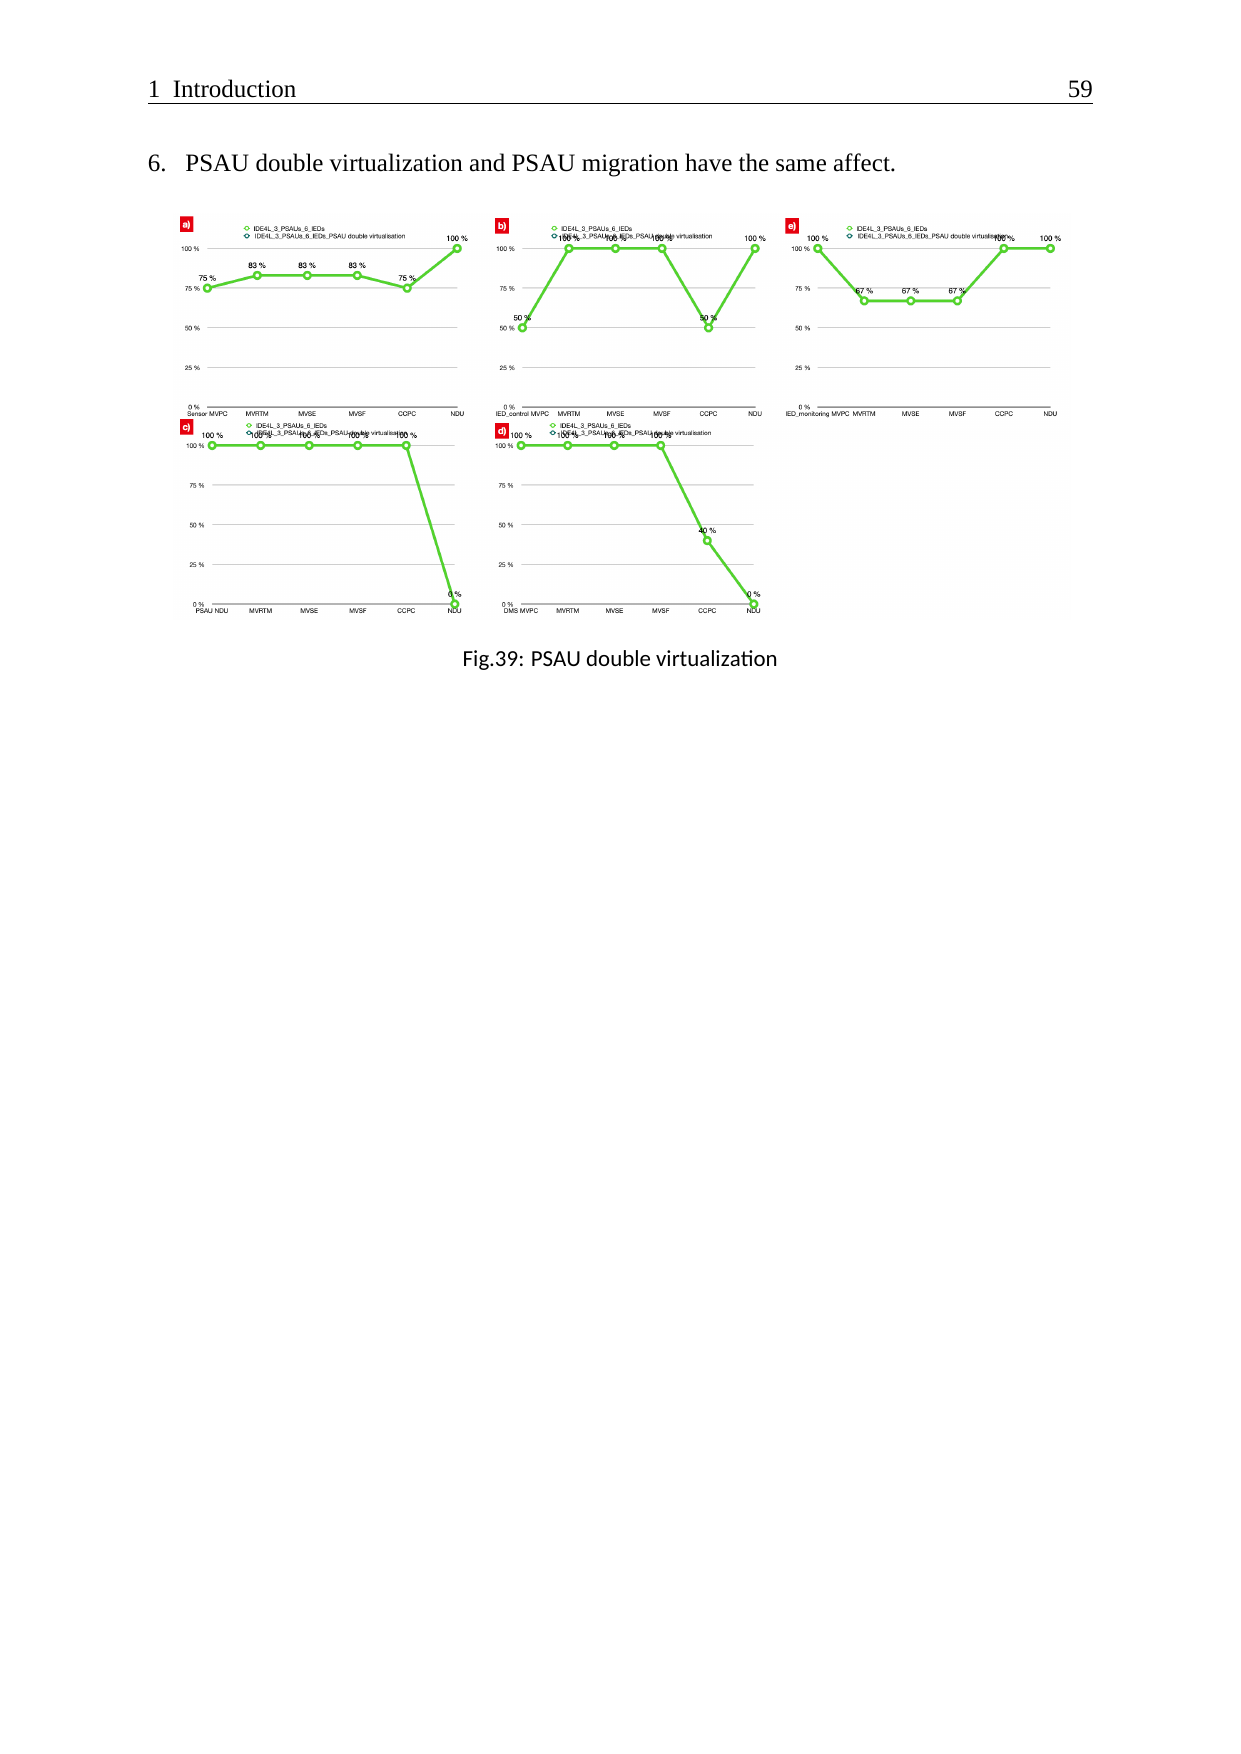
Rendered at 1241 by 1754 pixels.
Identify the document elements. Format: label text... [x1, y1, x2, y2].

text Fig.39: PSAU double virtualization [148, 644, 1093, 673]
list PSAU double virtualization and PSAU migration have the same affect. [148, 148, 1093, 176]
picture [172, 213, 1071, 620]
